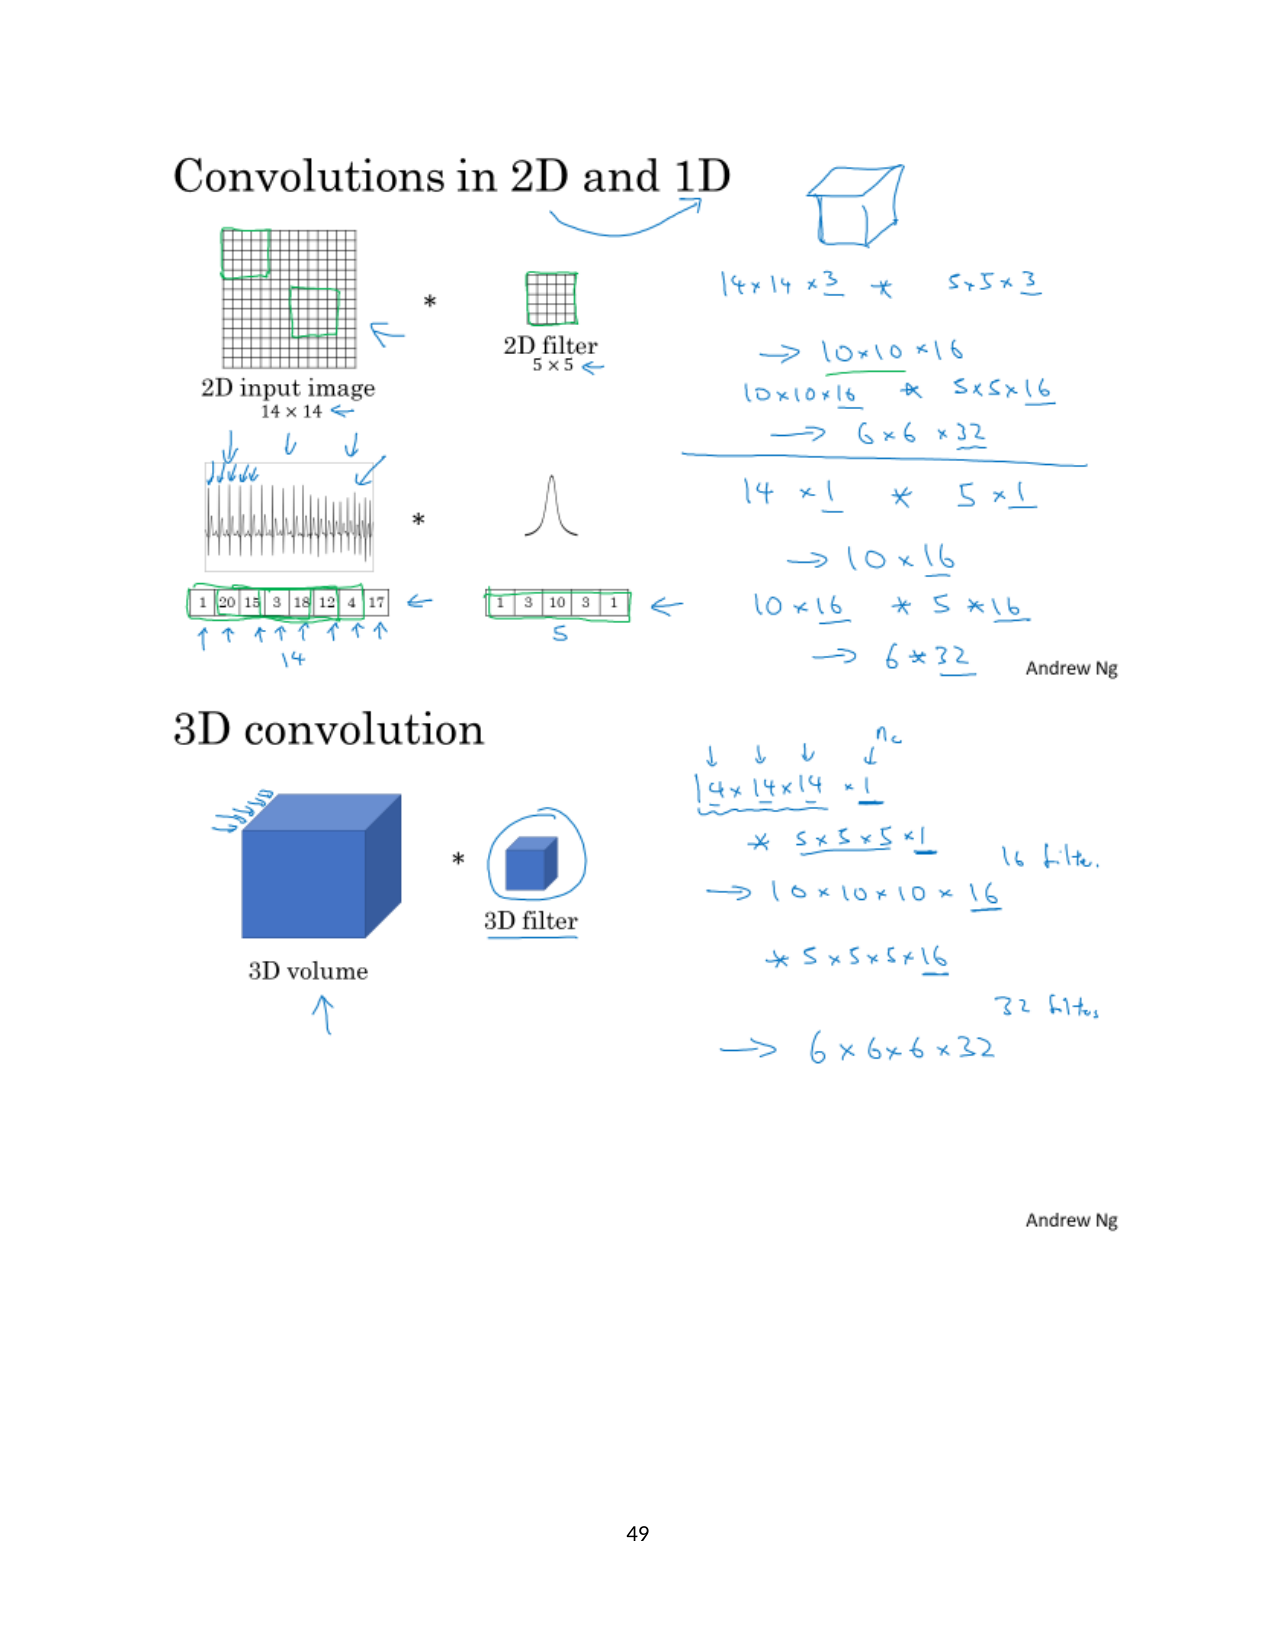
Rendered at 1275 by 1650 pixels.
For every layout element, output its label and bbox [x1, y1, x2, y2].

picture [150, 687, 1125, 1236]
picture [150, 135, 1125, 684]
